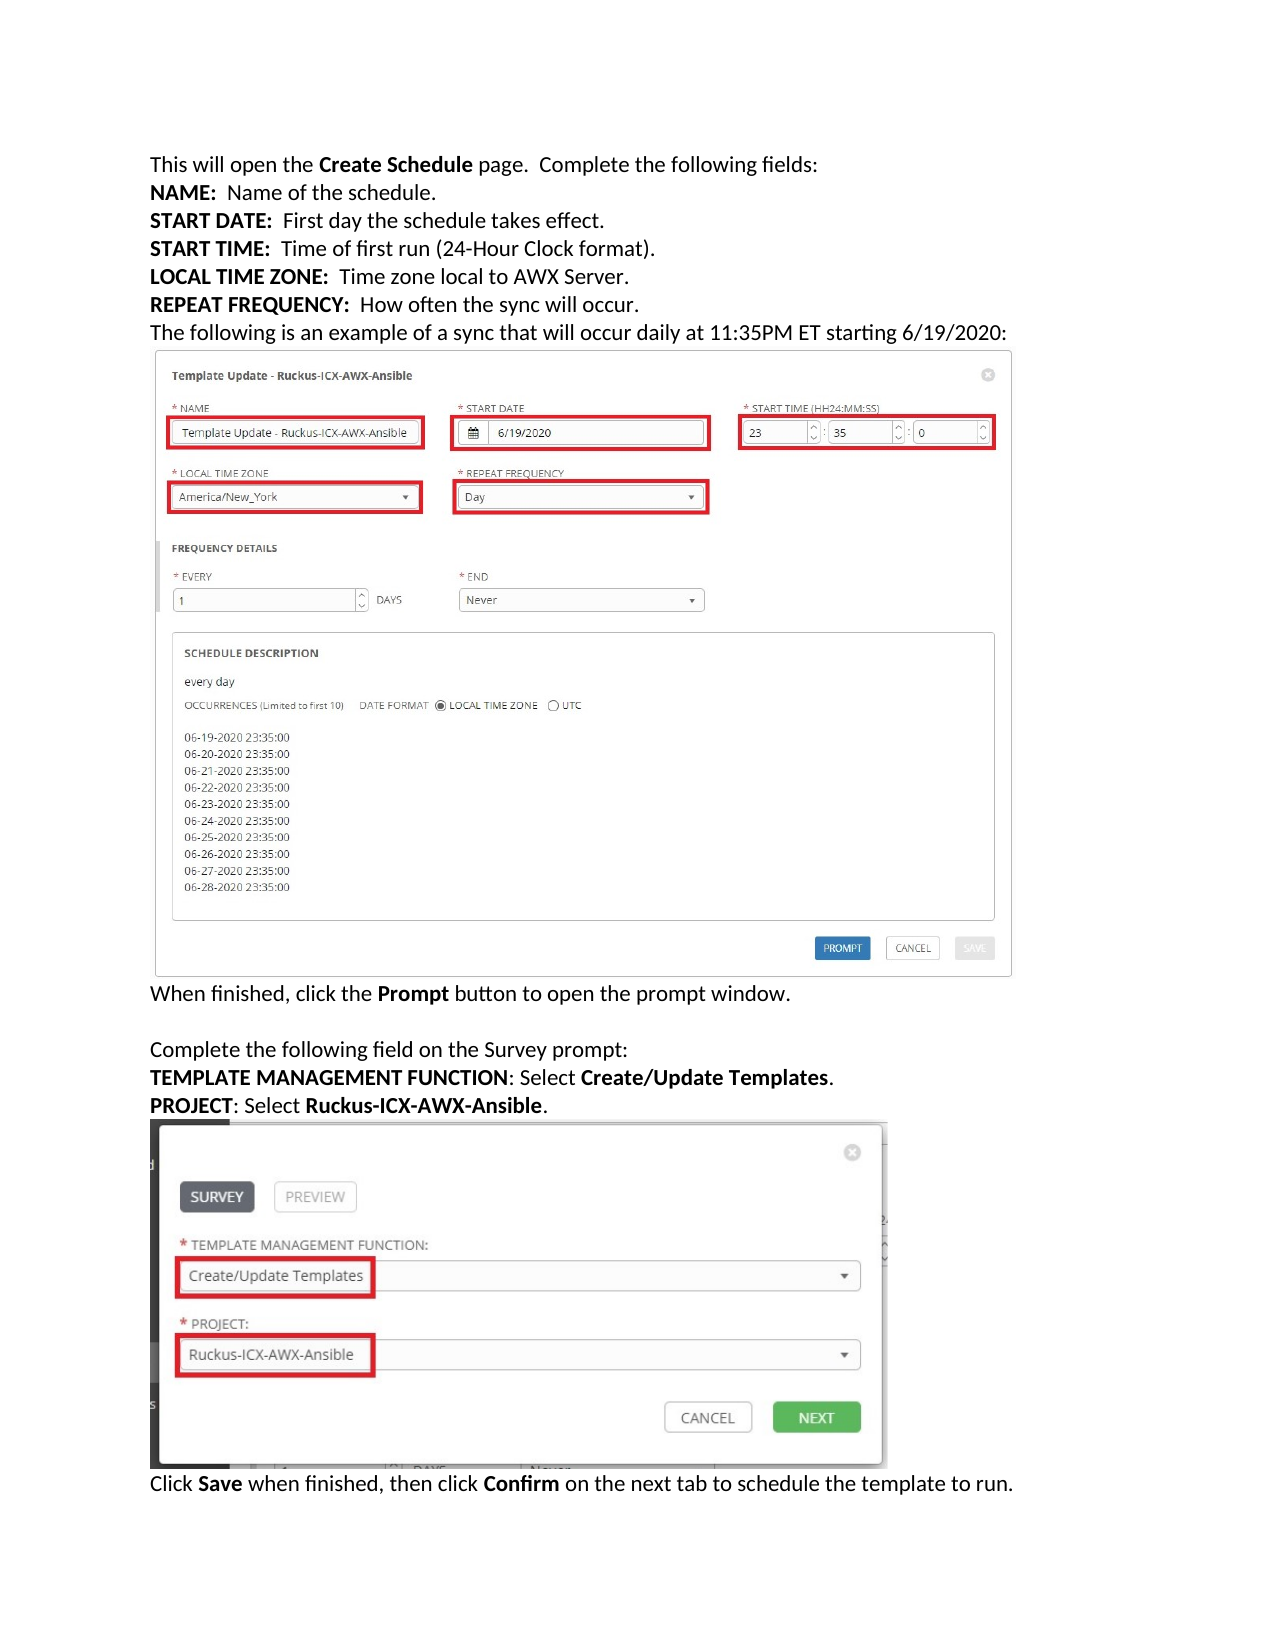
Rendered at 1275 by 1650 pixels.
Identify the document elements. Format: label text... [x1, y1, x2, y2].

text PROJECT: Select Ruckus-ICX-AWX-Ansible. [150, 1091, 1125, 1119]
text LOCAL TIME ZONE: Time zone local to AWX Server. [150, 262, 1125, 290]
text The following is an example of a sync that will occur daily at 11:35PM ET starting 6/19/2020: [150, 318, 1125, 346]
text Complete the following field on the Survey prompt: [150, 1035, 1125, 1063]
text START TIME: Time of first run (24-Hour Clock format). [150, 234, 1125, 262]
text When finished, click the Prompt button to open the prompt window. [150, 979, 1125, 1007]
picture [150, 346, 1016, 979]
text TEMPLATE MANAGEMENT FUNCTION: Select Create/Update Templates. [150, 1063, 1125, 1091]
text NAME: Name of the schedule. [150, 178, 1125, 206]
picture [150, 1119, 888, 1469]
text This will open the Create Schedule page. Complete the following fields: [150, 150, 1125, 178]
text Click Save when finished, then click Confirm on the next tab to schedule the template to run. [150, 1469, 1125, 1497]
text START DATE: First day the schedule takes effect. [150, 206, 1125, 234]
text REPEAT FREQUENCY: How often the sync will occur. [150, 290, 1125, 318]
